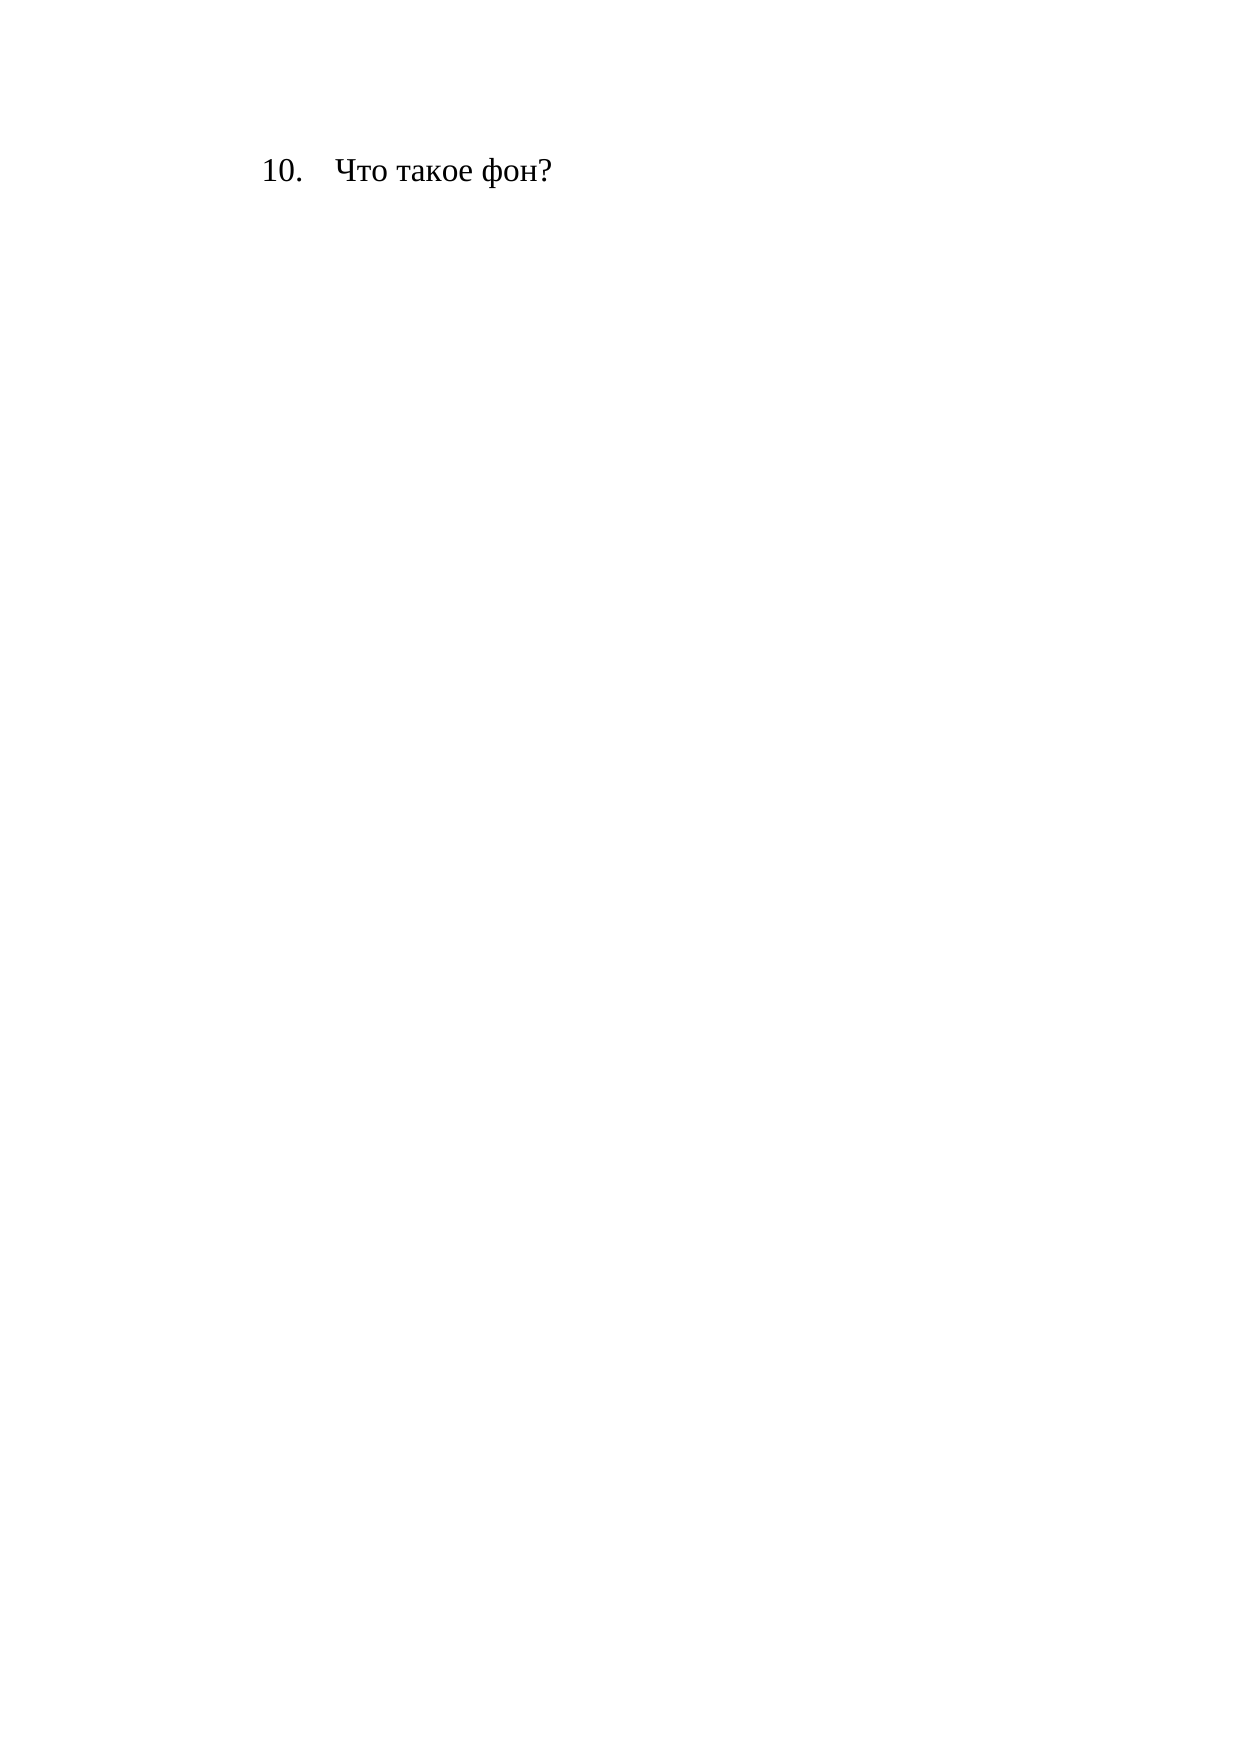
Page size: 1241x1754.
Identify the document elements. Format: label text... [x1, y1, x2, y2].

list Что такое фон? [187, 150, 1053, 188]
